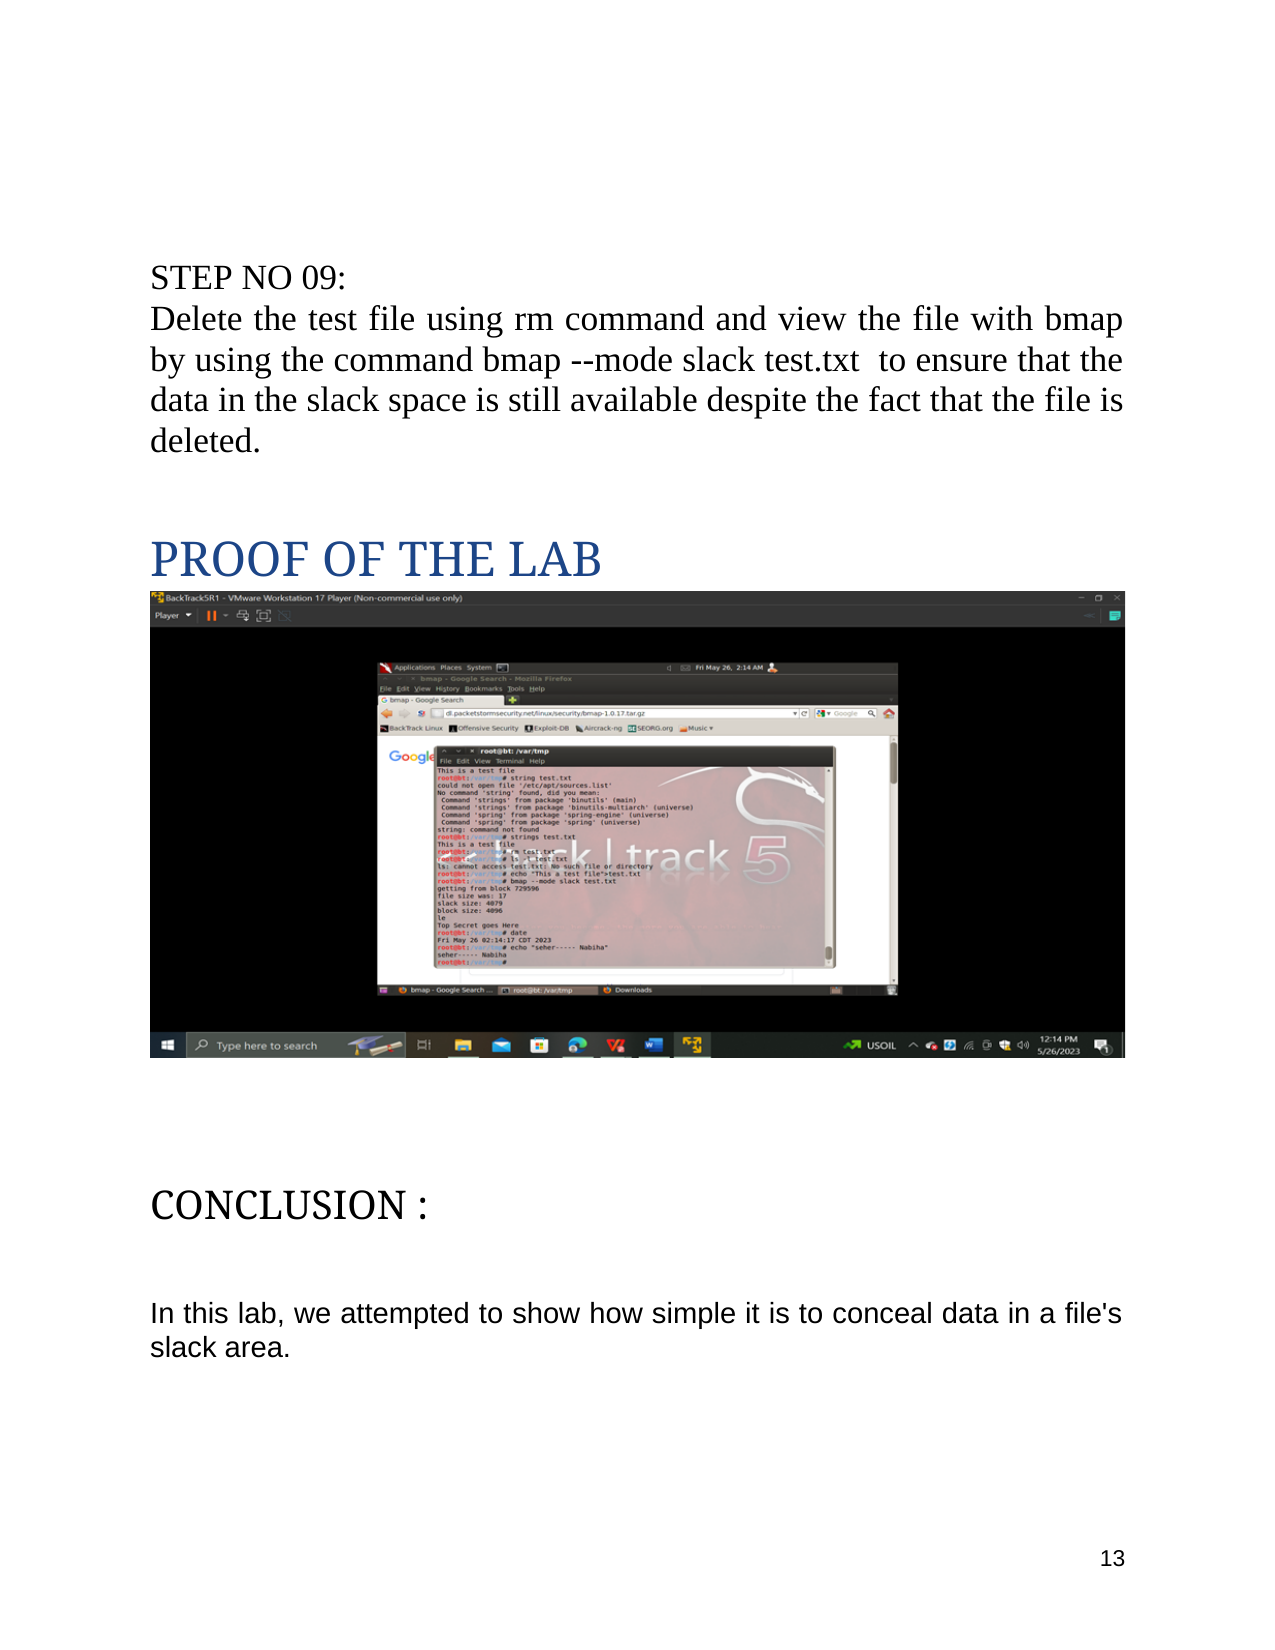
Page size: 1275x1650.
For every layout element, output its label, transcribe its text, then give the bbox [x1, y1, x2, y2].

text In this lab, we attempted to show how simple it is to conceal data in a file's slack area. [150, 1296, 1125, 1363]
text STEP NO 09: [150, 256, 1125, 297]
picture [150, 591, 1125, 1058]
text CONCLUSION : [150, 1177, 1125, 1231]
text PROOF OF THE LAB [150, 526, 1125, 591]
text Delete the test file using rm command and view the file with bmap by using the command bmap --mode slack test.txt to ensure that the data in the slack space is still available despite the fact that the file is deleted. [150, 297, 1125, 460]
